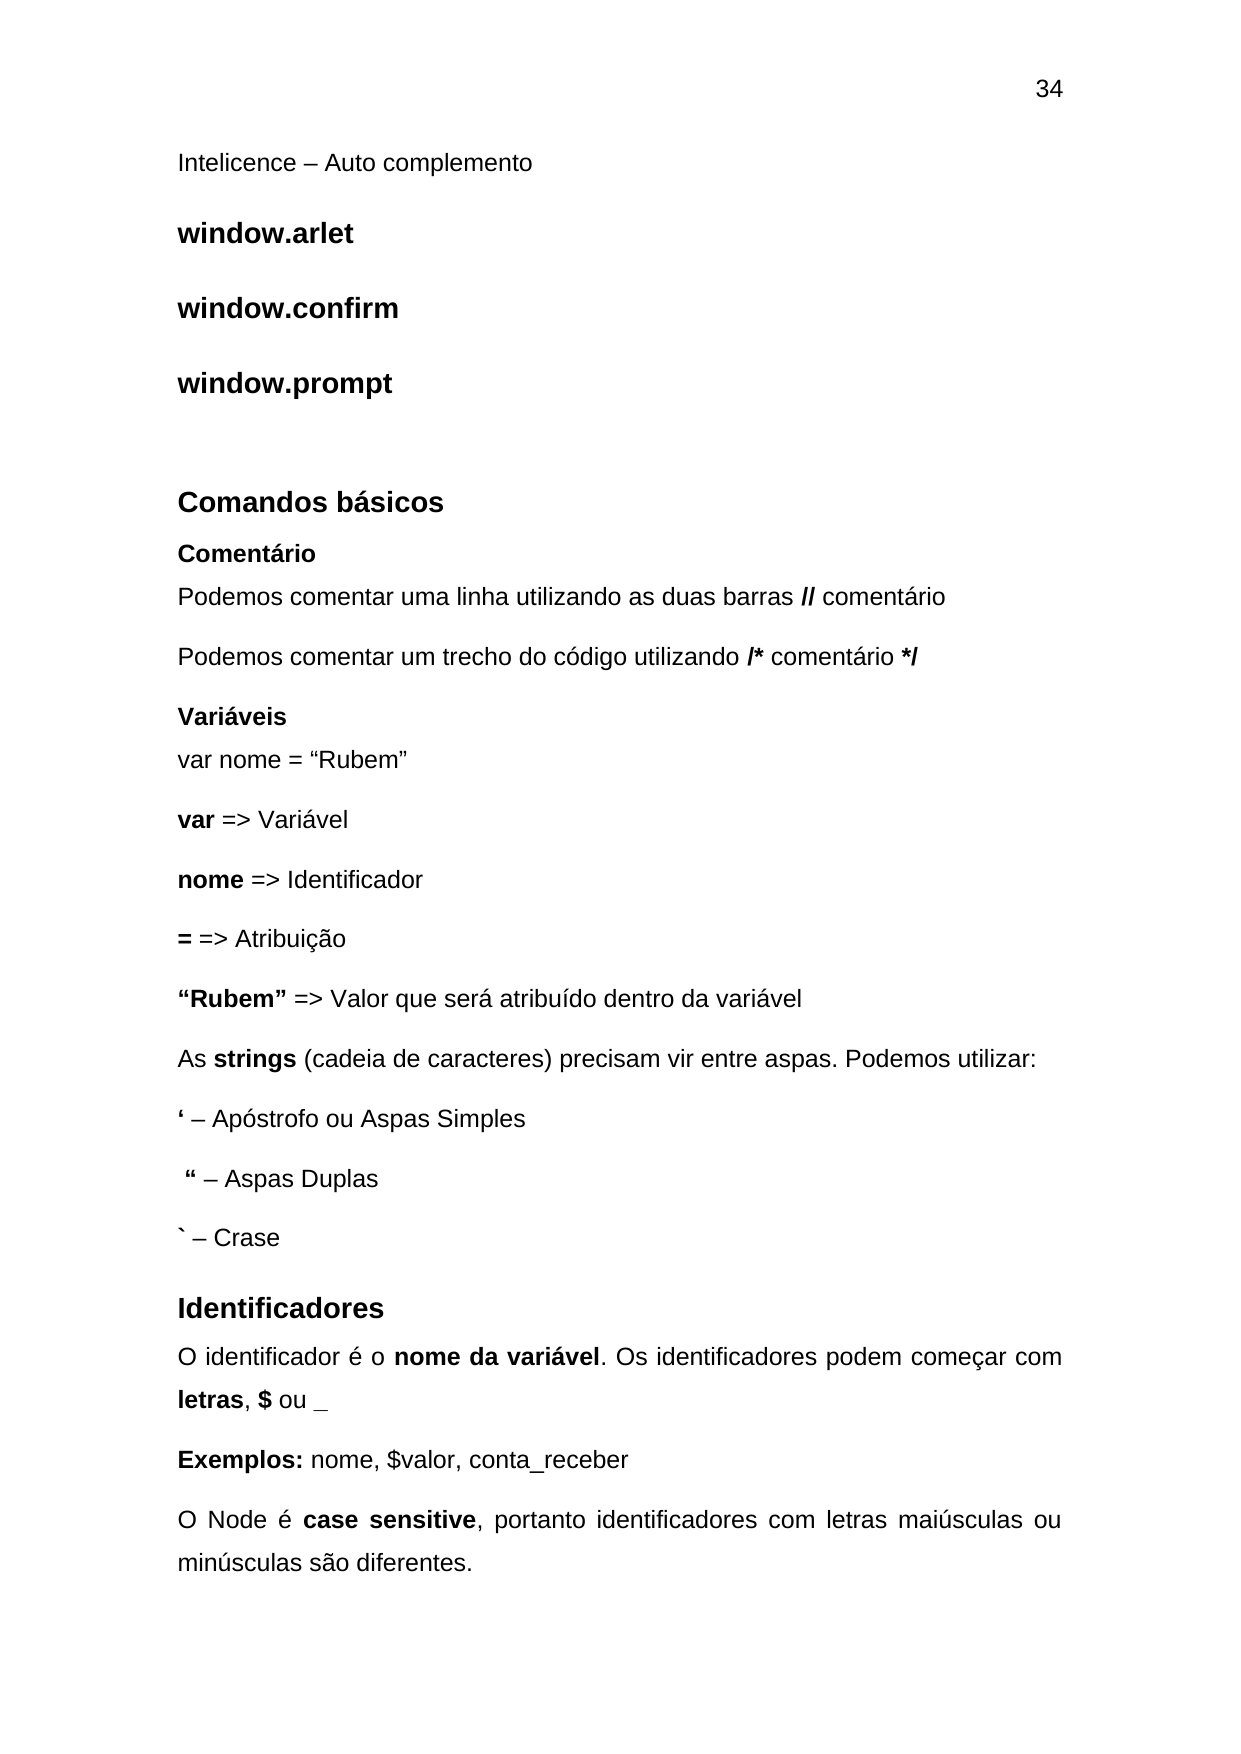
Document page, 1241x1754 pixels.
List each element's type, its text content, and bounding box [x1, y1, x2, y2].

text “Rubem” => Valor que será atribuído dentro da variável [177, 984, 1063, 1013]
text ‘ – Apóstrofo ou Aspas Simples [177, 1104, 1063, 1133]
subtitle window.arlet [177, 216, 1063, 249]
subtitle Variáveis [177, 702, 1063, 731]
text Exemplos: nome, $valor, conta_receber [177, 1445, 1063, 1473]
text = => Atribuição [177, 924, 1063, 953]
text nome => Identificador [177, 865, 1063, 893]
text Podemos comentar um trecho do código utilizando /* comentário */ [177, 642, 1063, 671]
text var => Variável [177, 805, 1063, 834]
subtitle Identificadores [177, 1292, 1063, 1325]
text Podemos comentar uma linha utilizando as duas barras // comentário [177, 582, 1063, 611]
subtitle Comentário [177, 539, 1063, 568]
text O Node é case sensitive, portanto identificadores com letras maiúsculas ou minúsculas são diferentes. [177, 1504, 1063, 1576]
subtitle window.confirm [177, 291, 1063, 324]
text “ – Aspas Duplas [177, 1164, 1063, 1192]
subtitle window.prompt [177, 366, 1063, 400]
text ` – Crase [177, 1223, 1063, 1252]
text var nome = “Rubem” [177, 745, 1063, 774]
text Intelicence – Auto complemento [177, 148, 1063, 176]
text O identificador é o nome da variável. Os identificadores podem começar com letras, $ ou _ [177, 1342, 1063, 1414]
text As strings (cadeia de caracteres) precisam vir entre aspas. Podemos utilizar: [177, 1044, 1063, 1073]
subtitle Comandos básicos [177, 485, 1063, 518]
